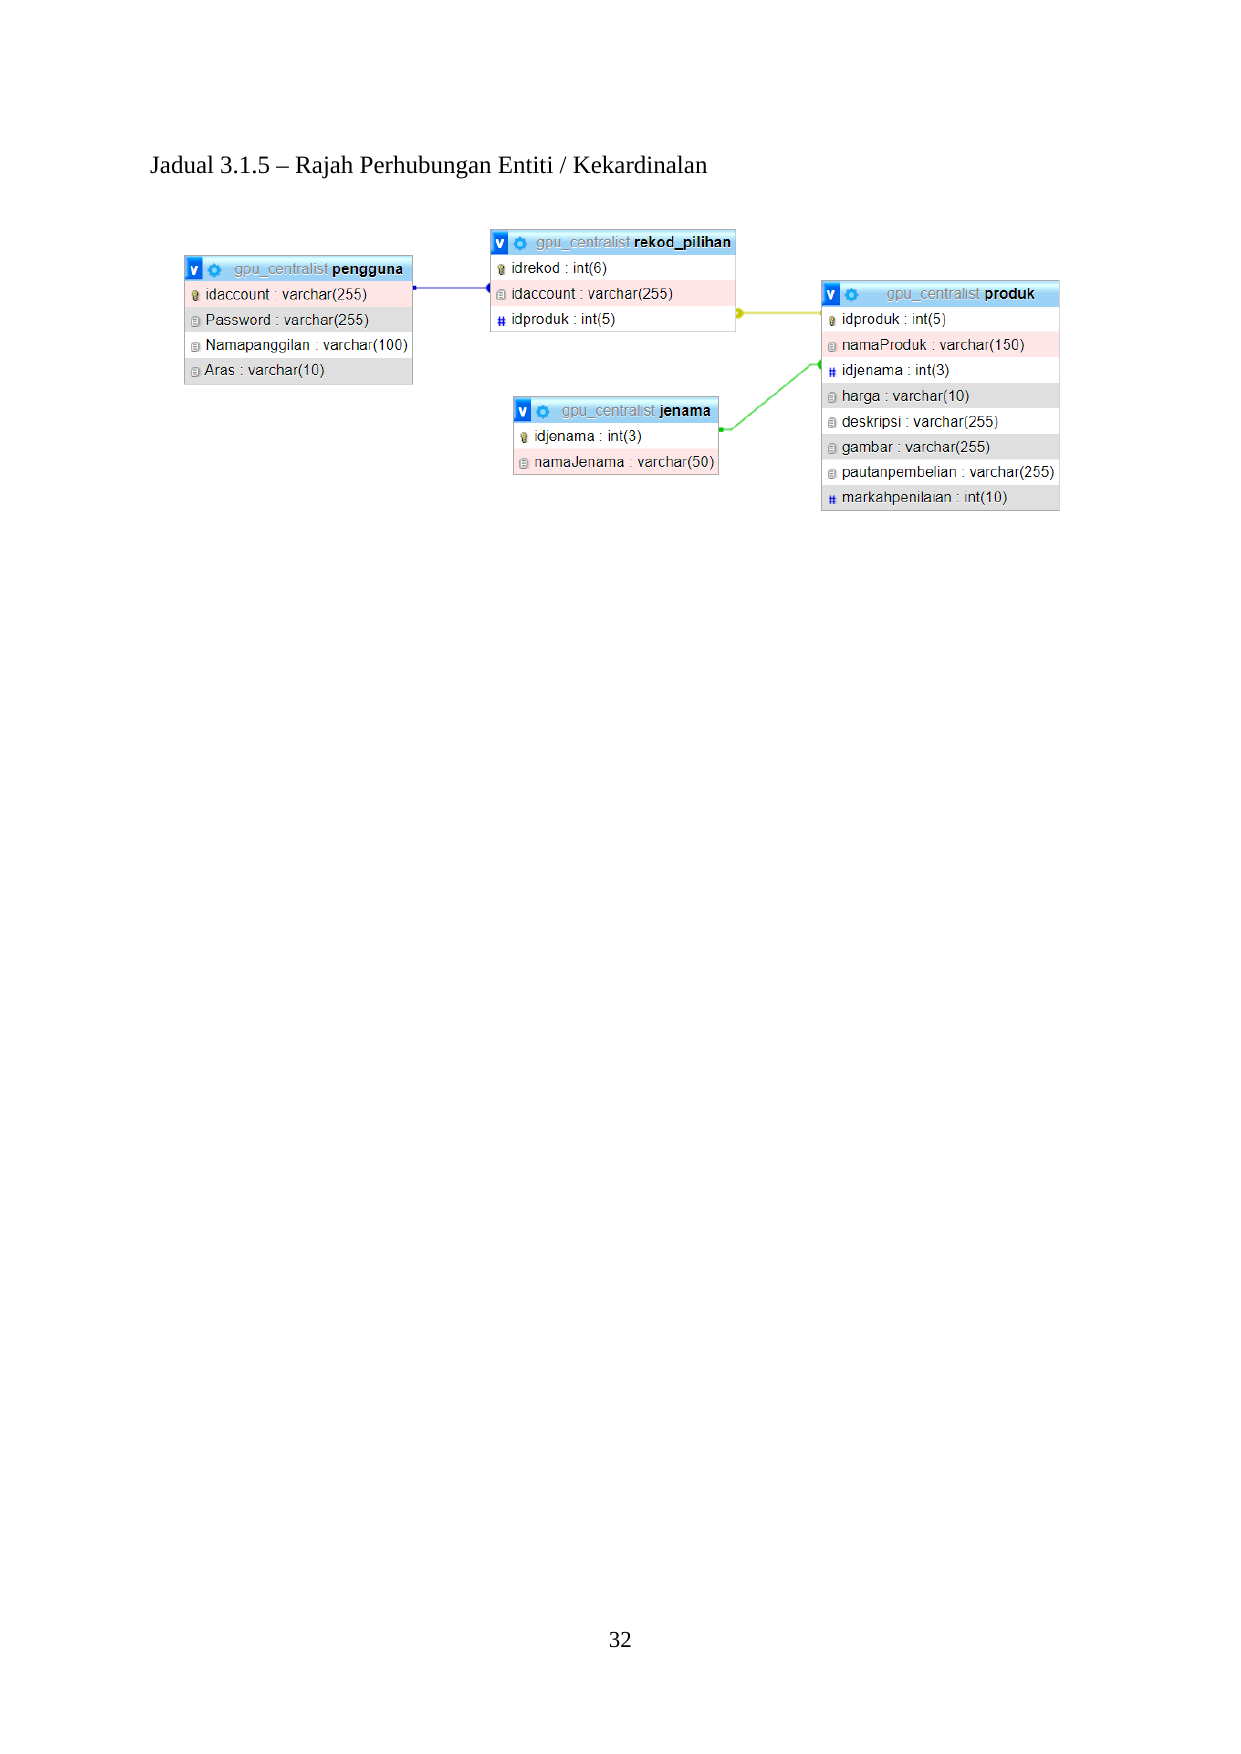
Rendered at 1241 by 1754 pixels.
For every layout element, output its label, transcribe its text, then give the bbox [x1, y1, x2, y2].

picture [150, 193, 1091, 555]
text Jadual 3.1.5 – Rajah Perhubungan Entiti / Kekardinalan [150, 150, 1090, 179]
